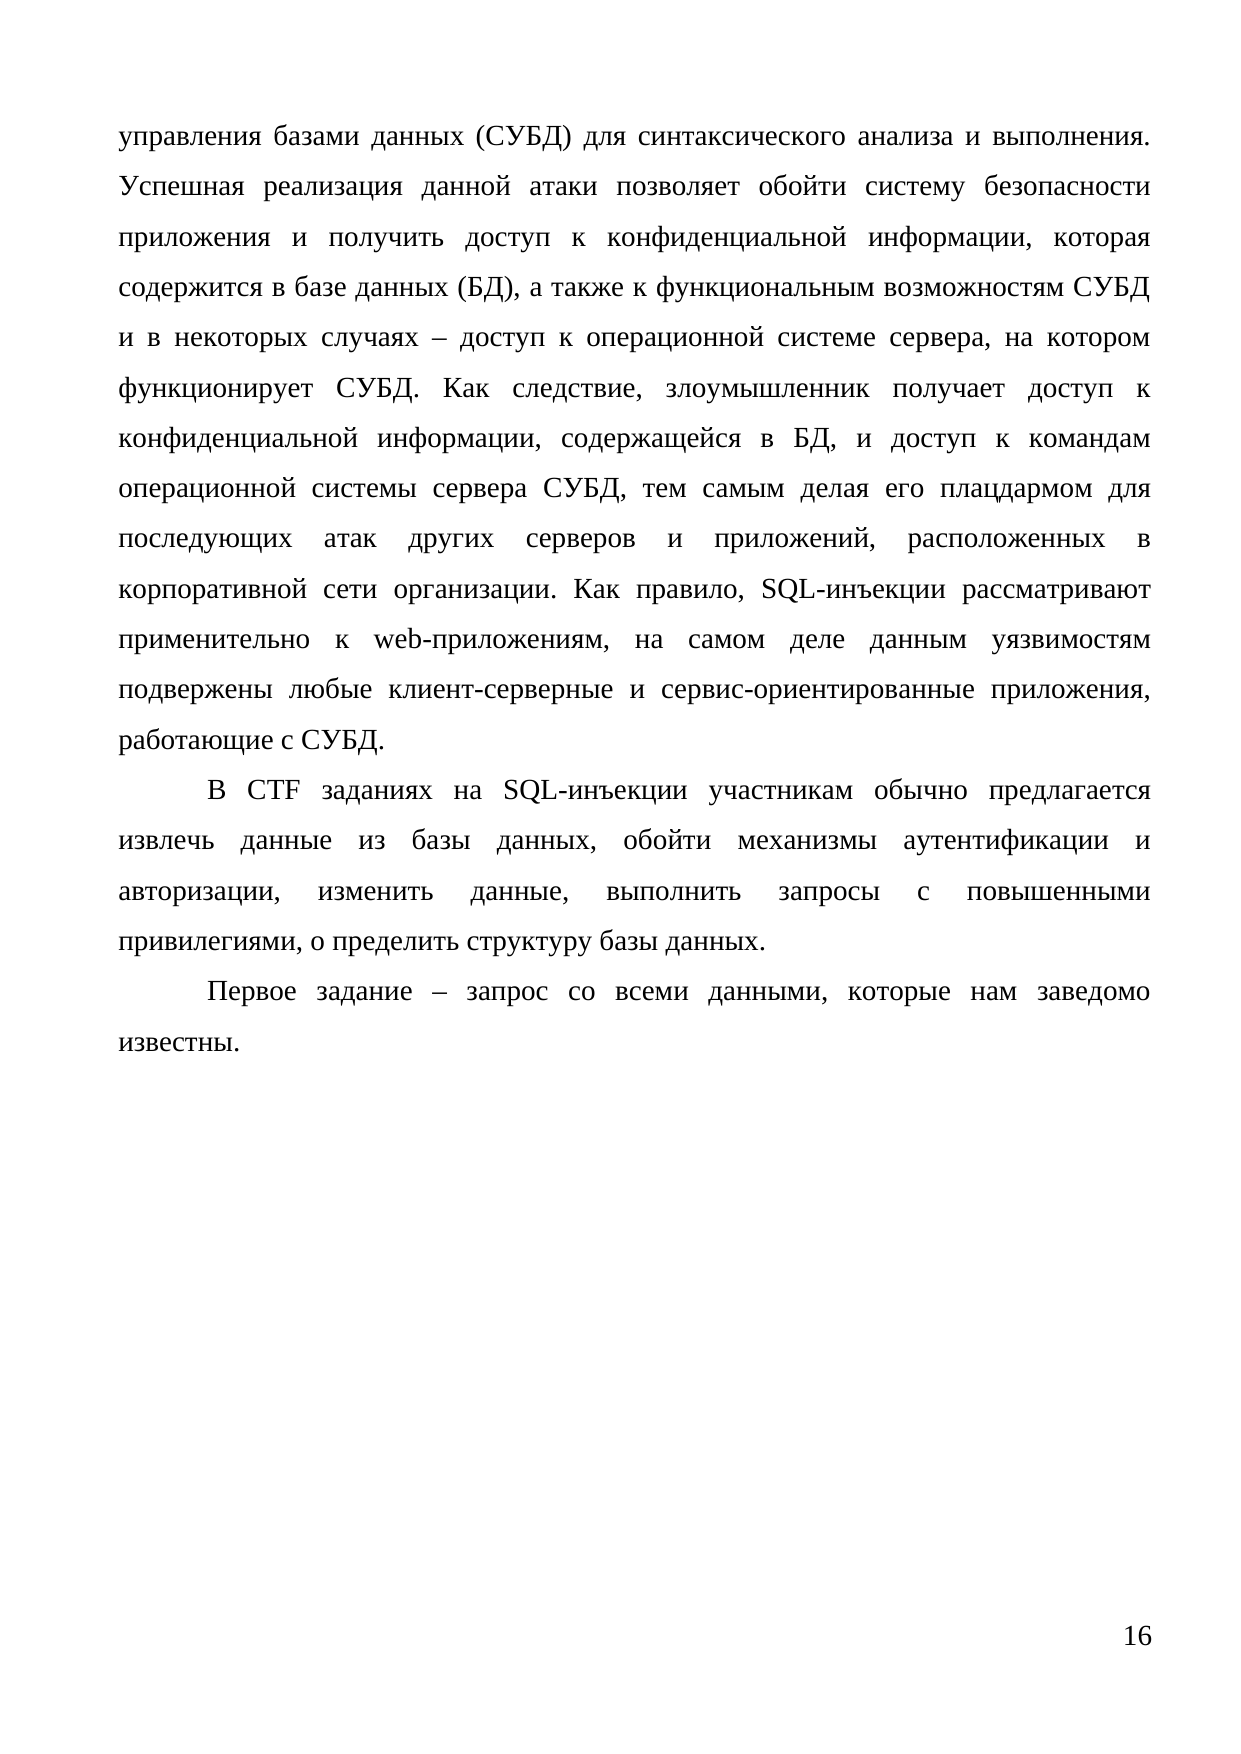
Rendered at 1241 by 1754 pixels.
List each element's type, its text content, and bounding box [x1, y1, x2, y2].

text Первое задание – запрос со всеми данными, которые нам заведомо известны. [118, 973, 1152, 1057]
text В CTF заданиях на SQL-инъекции участникам обычно предлагается извлечь данные из базы данных, обойти механизмы аутентификации и авторизации, изменить данные, выполнить запросы с повышенными привилегиями, о пределить структуру базы данных. [118, 772, 1152, 957]
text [118, 118, 1152, 755]
